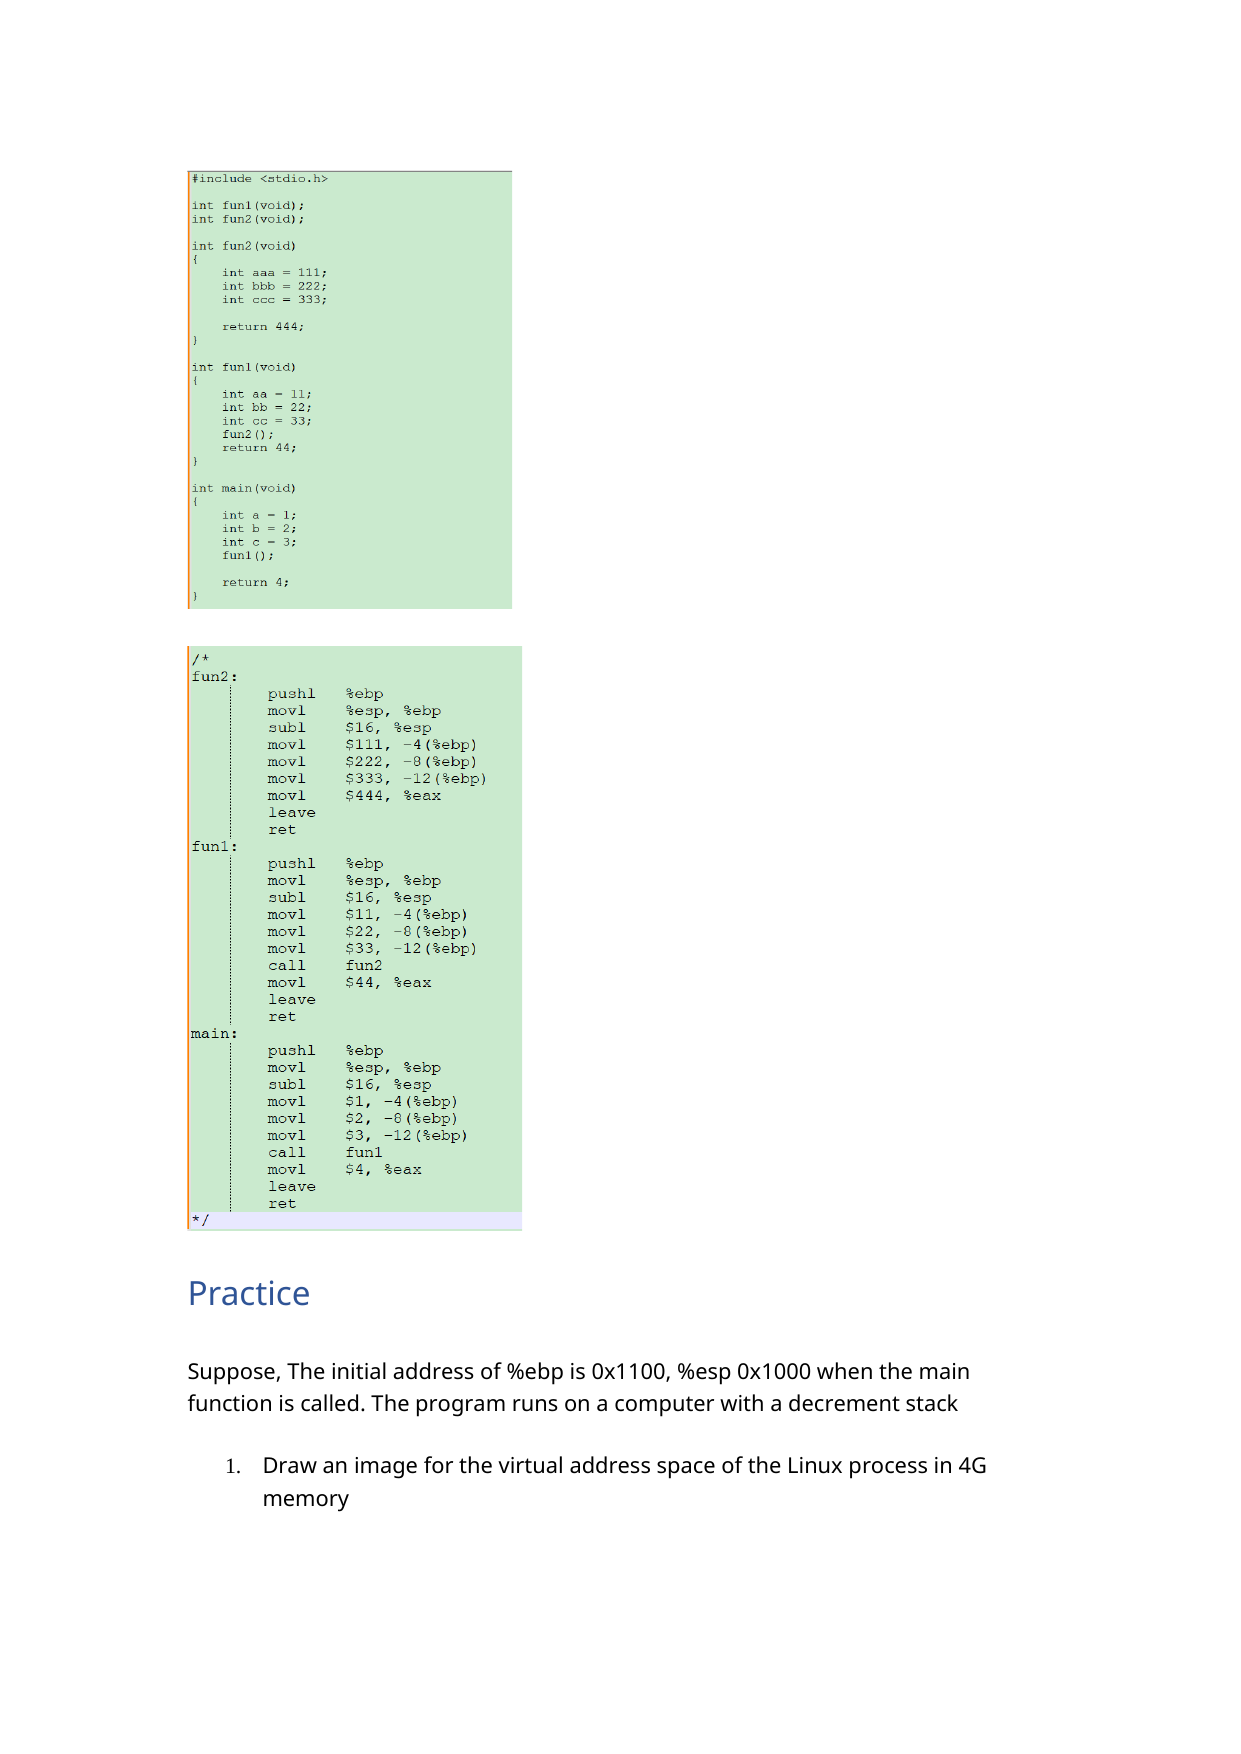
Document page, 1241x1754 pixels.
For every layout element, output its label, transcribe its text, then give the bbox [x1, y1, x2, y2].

list Draw an image for the virtual address space of the Linux process in 4G memory [225, 1449, 1053, 1514]
text Suppose, The initial address of %ebp is 0x1100, %esp 0x1000 when the main function is called. The program runs on a computer with a decrement stack [187, 1354, 1053, 1419]
subtitle Practice [187, 1260, 1053, 1325]
picture [187, 170, 513, 609]
picture [187, 646, 523, 1231]
